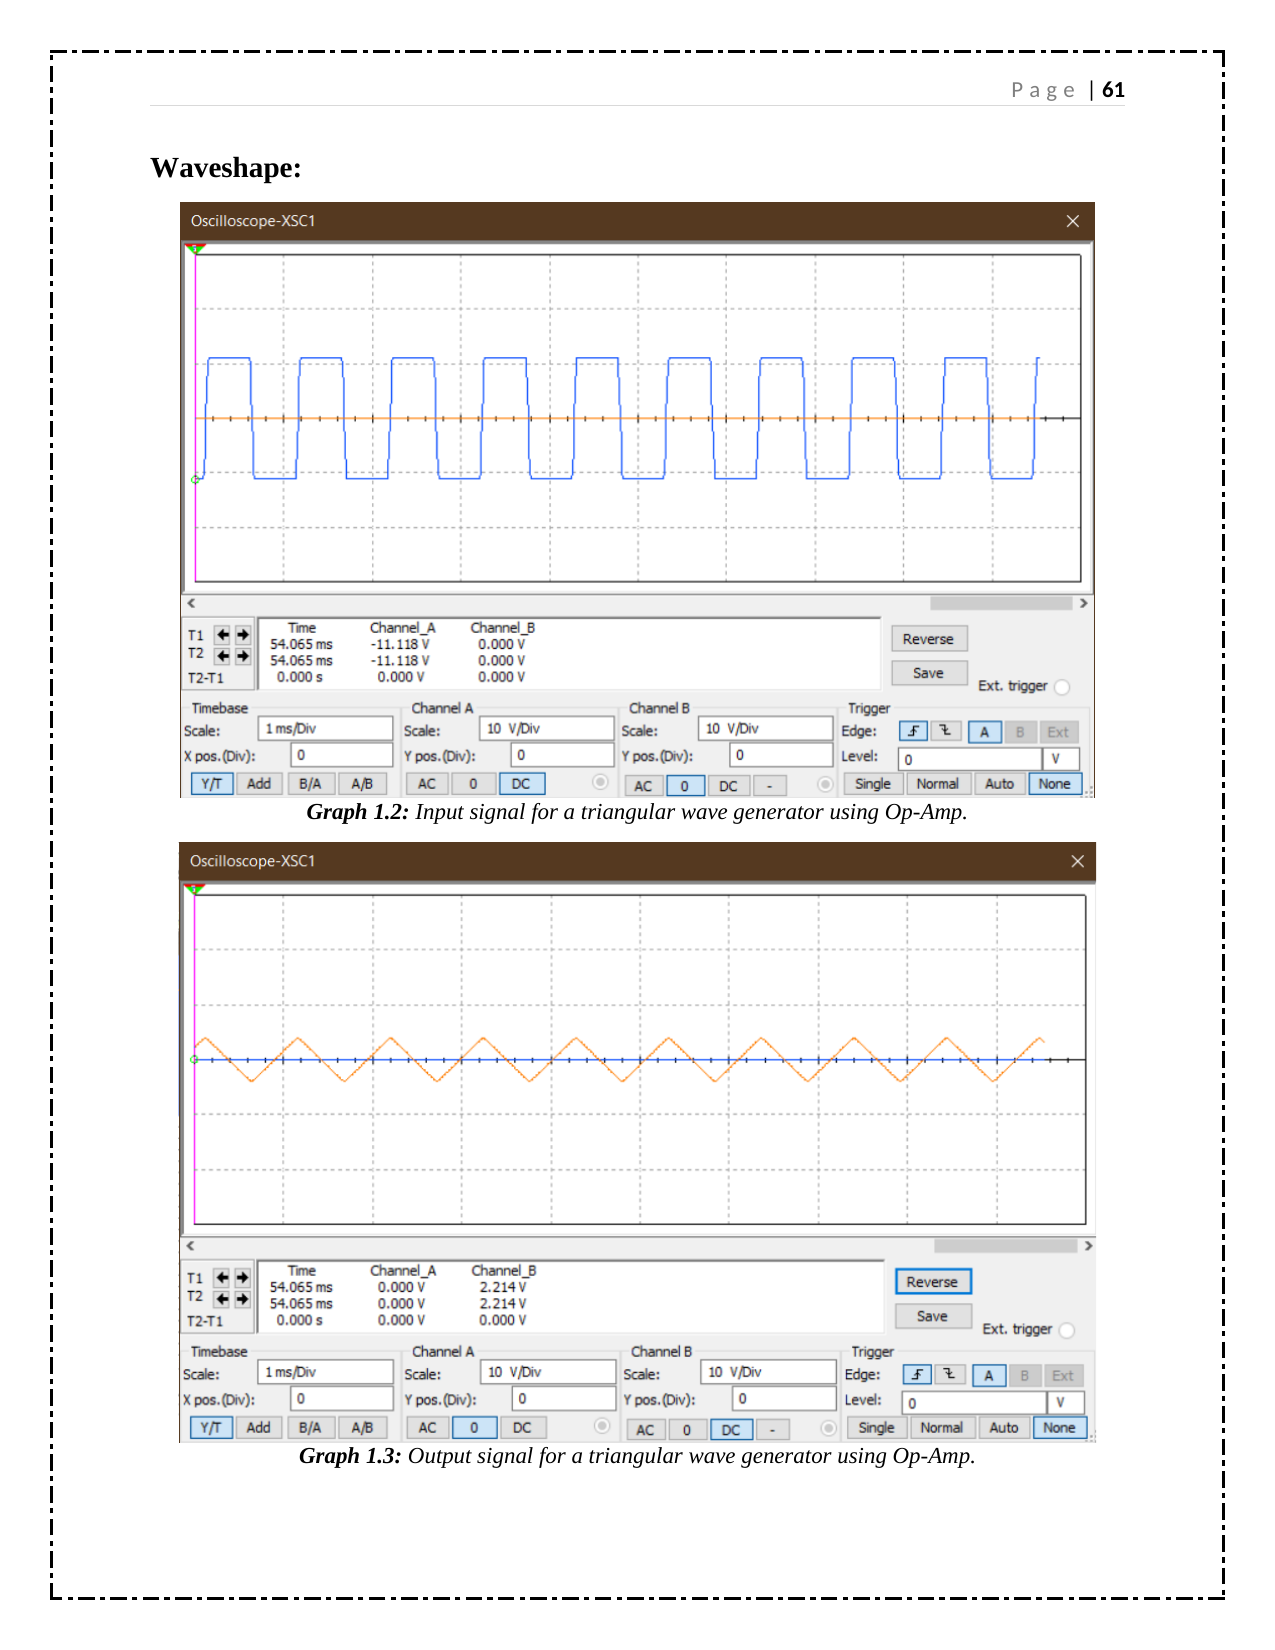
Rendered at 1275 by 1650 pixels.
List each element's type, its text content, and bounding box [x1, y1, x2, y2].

text Graph 1.3: Output signal for a triangular wave generator using Op-Amp. [150, 1442, 1125, 1468]
text Graph 1.2: Input signal for a triangular wave generator using Op-Amp. [150, 798, 1125, 824]
text Waveshape: [150, 150, 1125, 183]
picture [180, 202, 1095, 798]
picture [178, 842, 1097, 1443]
